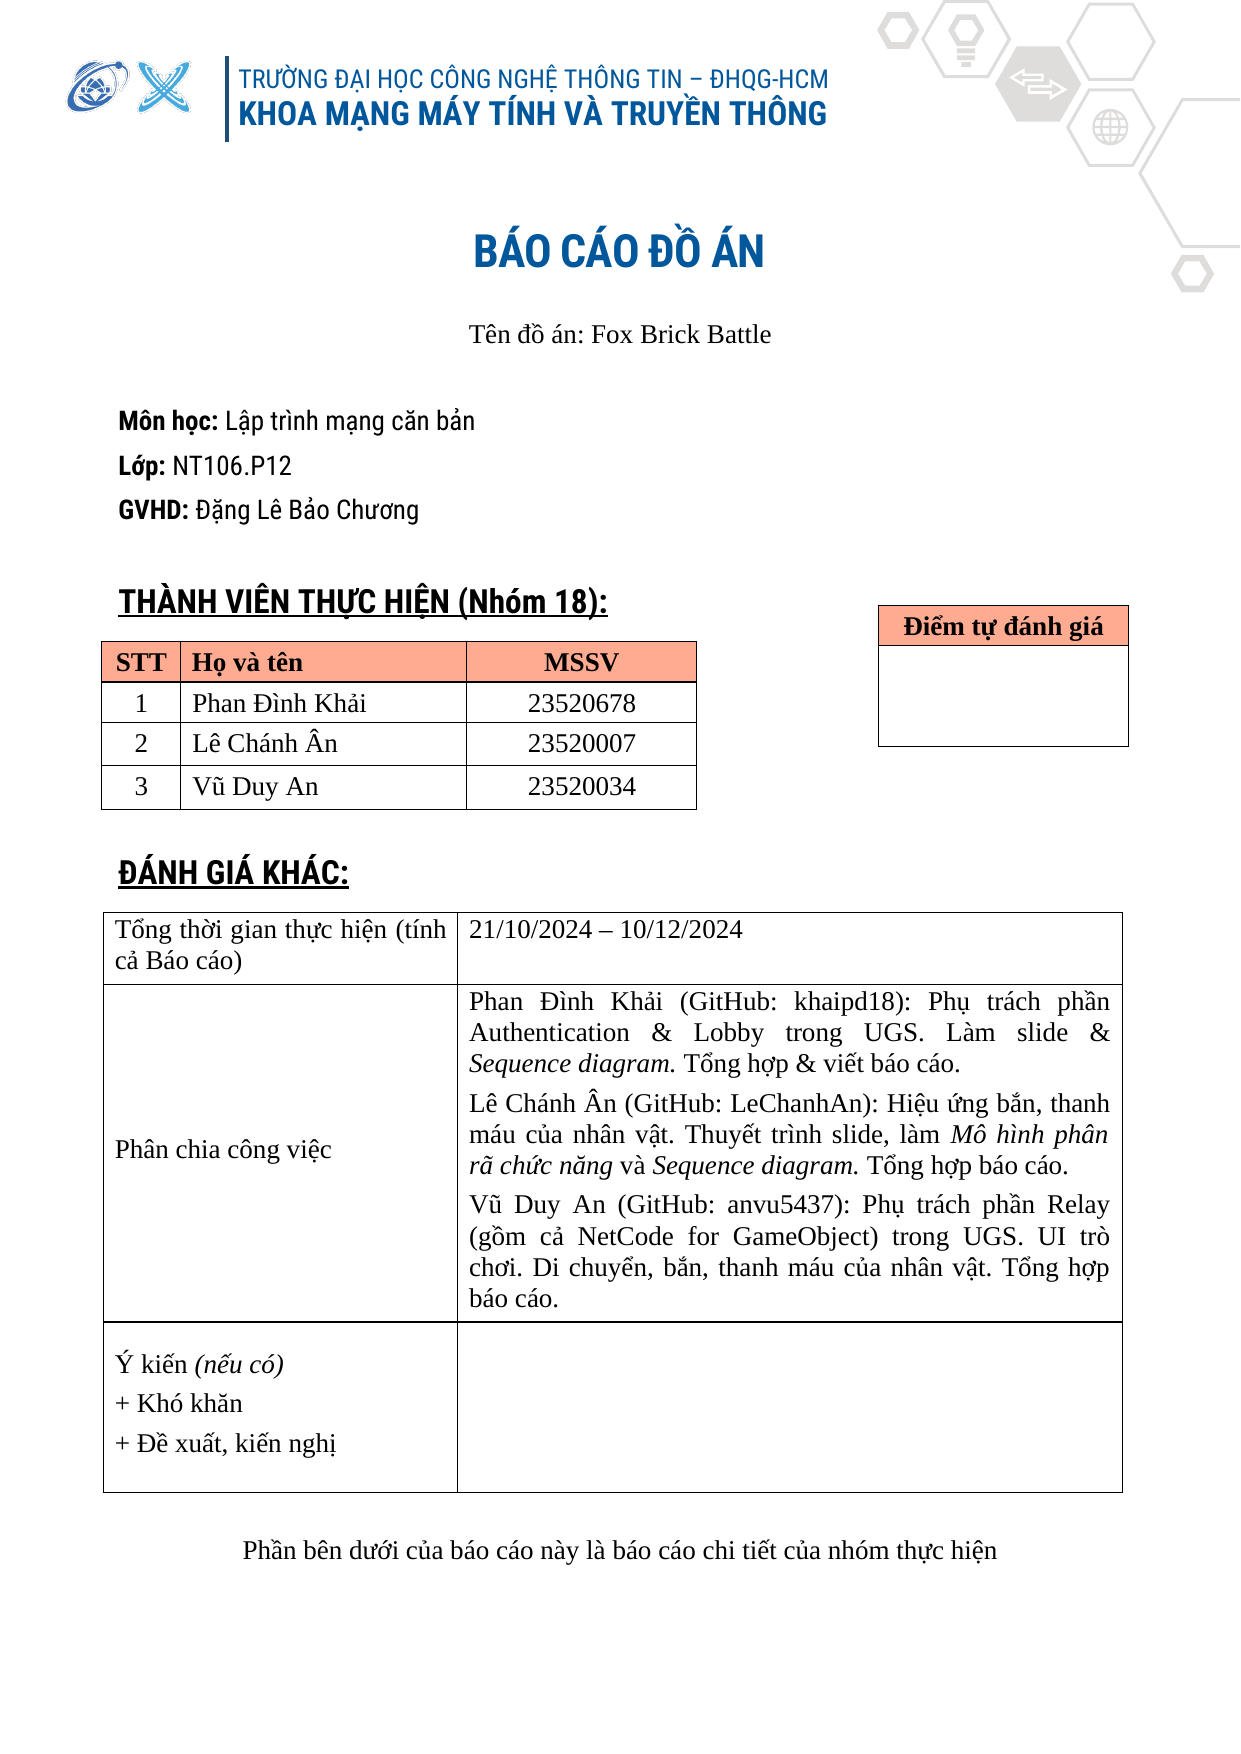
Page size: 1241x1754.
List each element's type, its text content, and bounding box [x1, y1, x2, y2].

table_cell 23520678 [467, 683, 696, 722]
table_cell 2 [102, 723, 180, 765]
title BÁO CÁO ĐỒ ÁN [118, 225, 1122, 279]
table_cell Phân chia công việc [104, 985, 457, 1321]
picture [133, 57, 196, 117]
table_cell 23520034 [467, 766, 696, 809]
table_cell Vũ Duy An [181, 766, 466, 809]
table_header MSSV [467, 642, 696, 681]
list ĐÁNH GIÁ KHÁC: [118, 853, 1122, 892]
table_cell [879, 646, 1128, 746]
table_cell Phan Đình Khải [181, 683, 466, 722]
table_cell Phan Đình Khải (GitHub: khaipd18): Phụ trách phần Authentication & Lobby trong UGS. Làm slide & Sequence diagram. Tổng hợp & viết báo cáo. Lê Chánh Ân (GitHub: LeChanhAn): Hiệu ứng bắn, thanh máu của nhân vật. Thuyết trình slide, làm Mô hình phân rã chức năng và Sequence diagram. Tổng hợp báo cáo. Vũ Duy An (GitHub: anvu5437): Phụ trách phần Relay (gồm cả NetCode for GameObject) trong UGS. UI trò chơi. Di chuyển, bắn, thanh máu của nhân vật. Tổng hợp báo cáo. [458, 985, 1122, 1321]
text Phần bên dưới của báo cáo này là báo cáo chi tiết của nhóm thực hiện [118, 1534, 1122, 1566]
table_cell 1 [102, 683, 180, 722]
table_cell [458, 1323, 1122, 1492]
table_header Điểm tự đánh giá [879, 606, 1128, 645]
text GVHD: Đặng Lê Bảo Chương [118, 494, 1122, 526]
table_cell 3 [102, 766, 180, 809]
table_header STT [102, 642, 180, 681]
table_header 21/10/2024 – 10/12/2024 [458, 913, 1122, 984]
table_header Tổng thời gian thực hiện (tính cả Báo cáo) [104, 913, 457, 984]
table_cell Ý kiến (nếu có) + Khó khăn + Đề xuất, kiến nghị [104, 1323, 457, 1492]
table_cell 23520007 [467, 723, 696, 765]
list THÀNH VIÊN THỰC HIỆN (Nhóm 18): [118, 582, 1122, 621]
text Lớp: NT106.P12 [118, 450, 1122, 482]
table_header Họ và tên [181, 642, 466, 681]
table_cell Lê Chánh Ân [181, 723, 466, 765]
picture [64, 56, 132, 117]
text Môn học: Lập trình mạng căn bản [118, 406, 1122, 437]
